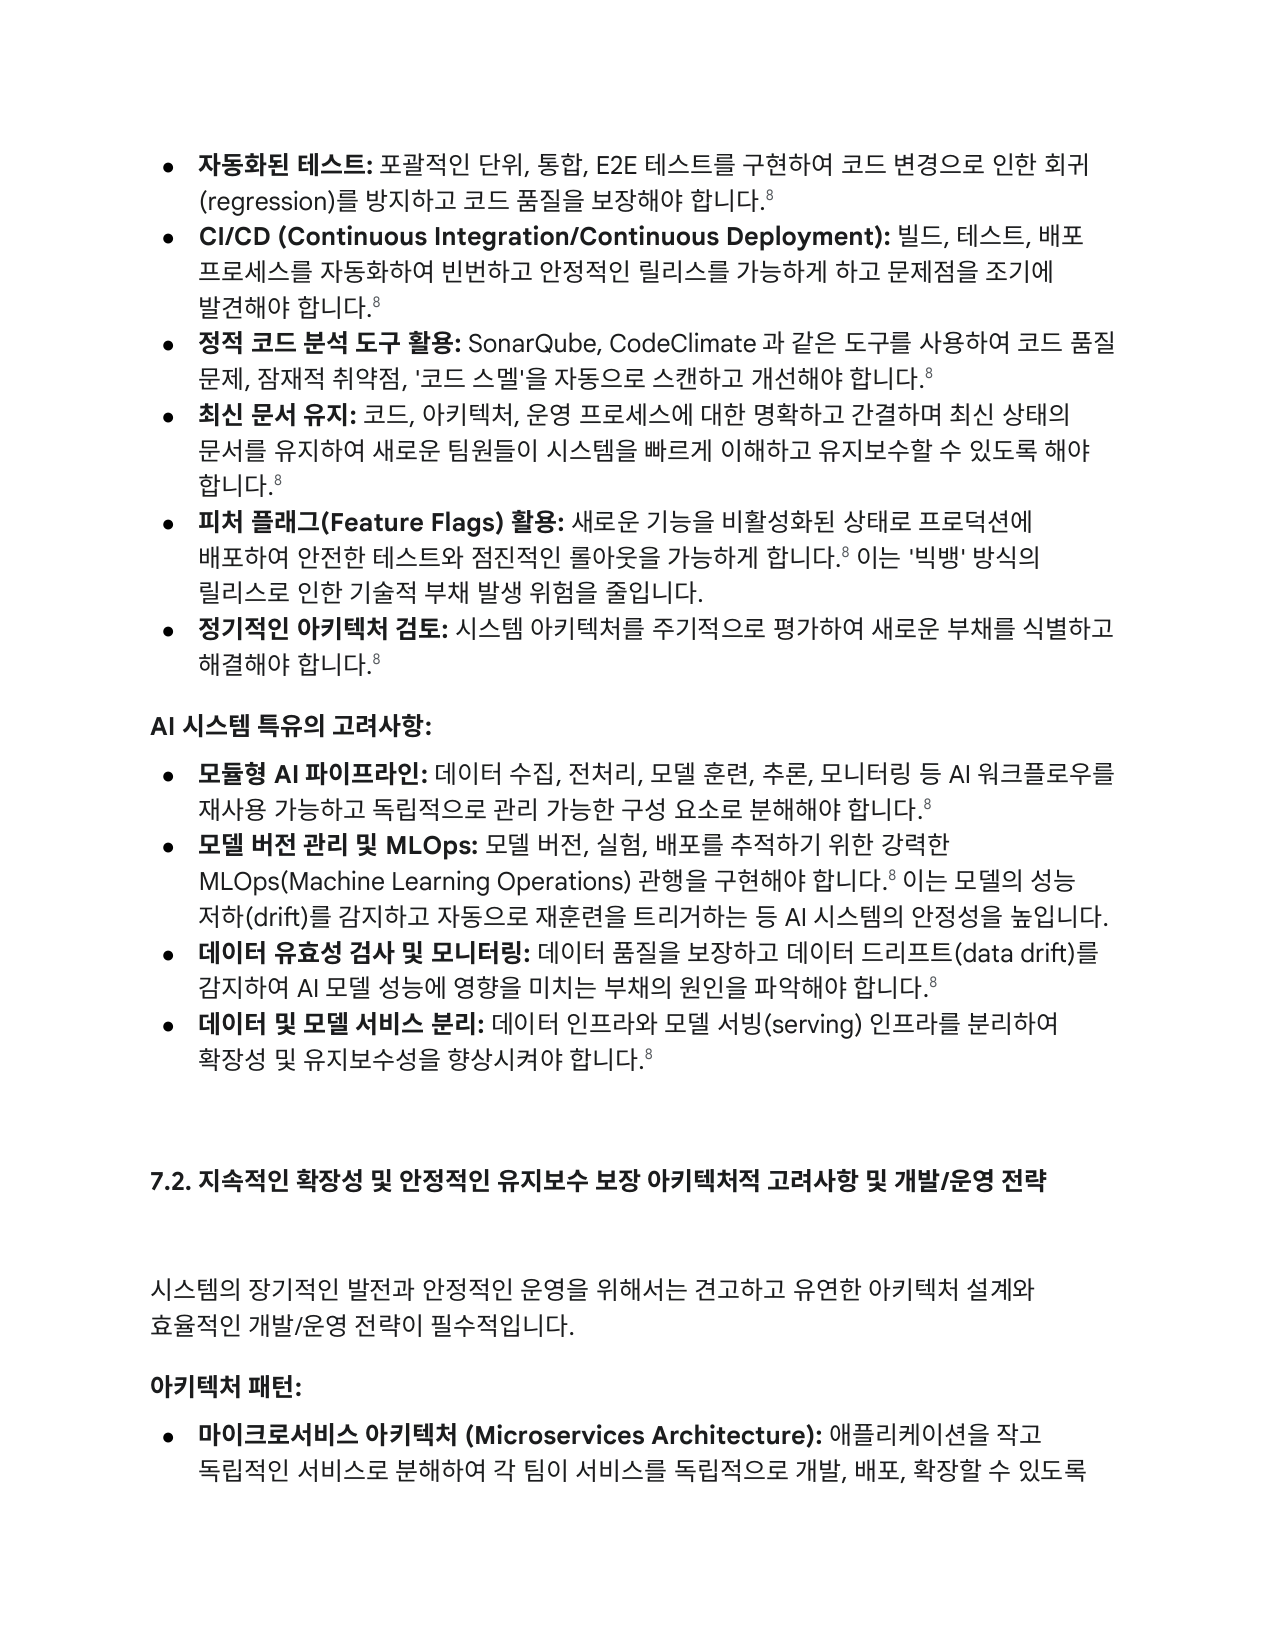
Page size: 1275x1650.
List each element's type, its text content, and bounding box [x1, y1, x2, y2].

list 데이터 유효성 검사 및 모니터링: 데이터 품질을 보장하고 데이터 드리프트(data drift)를 감지하여 AI 모델 성능에 영향을 미치는 부채의 원인을 파악해야 합니다.8 [161, 938, 1125, 1005]
text 시스템의 장기적인 발전과 안정적인 운영을 위해서는 견고하고 유연한 아키텍처 설계와 효율적인 개발/운영 전략이 필수적입니다. [150, 1275, 1125, 1342]
text AI 시스템 특유의 고려사항: [150, 711, 1125, 742]
list 데이터 및 모델 서비스 분리: 데이터 인프라와 모델 서빙(serving) 인프라를 분리하여 확장성 및 유지보수성을 향상시켜야 합니다.8 [161, 1009, 1125, 1076]
subtitle 7.2. 지속적인 확장성 및 안정적인 유지보수 보장 아키텍처적 고려사항 및 개발/운영 전략 [150, 1166, 1125, 1198]
text 아키텍처 패턴: [150, 1372, 1125, 1403]
list 정기적인 아키텍처 검토: 시스템 아키텍처를 주기적으로 평가하여 새로운 부채를 식별하고 해결해야 합니다.8 [161, 614, 1125, 682]
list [161, 1420, 1125, 1487]
list 최신 문서 유지: 코드, 아키텍처, 운영 프로세스에 대한 명확하고 간결하며 최신 상태의 문서를 유지하여 새로운 팀원들이 시스템을 빠르게 이해하고 유지보수할 수 있도록 해야 합니다.8 [161, 400, 1125, 503]
list 모델 버전 관리 및 MLOps: 모델 버전, 실험, 배포를 추적하기 위한 강력한 MLOps(Machine Learning Operations) 관행을 구현해야 합니다.8 이는 모델의 성능 저하(drift)를 감지하고 자동으로 재훈련을 트리거하는 등 AI 시스템의 안정성을 높입니다. [161, 831, 1125, 933]
list 피처 플래그(Feature Flags) 활용: 새로운 기능을 비활성화된 상태로 프로덕션에 배포하여 안전한 테스트와 점진적인 롤아웃을 가능하게 합니다.8 이는 '빅뱅' 방식의 릴리스로 인한 기술적 부채 발생 위험을 줄입니다. [161, 507, 1125, 610]
list 자동화된 테스트: 포괄적인 단위, 통합, E2E 테스트를 구현하여 코드 변경으로 인한 회귀(regression)를 방지하고 코드 품질을 보장해야 합니다.8 [161, 150, 1125, 217]
list 정적 코드 분석 도구 활용: SonarQube, CodeClimate과 같은 도구를 사용하여 코드 품질 문제, 잠재적 취약점, '코드 스멜'을 자동으로 스캔하고 개선해야 합니다.8 [161, 329, 1125, 396]
list 모듈형 AI 파이프라인: 데이터 수집, 전처리, 모델 훈련, 추론, 모니터링 등 AI 워크플로우를 재사용 가능하고 독립적으로 관리 가능한 구성 요소로 분해해야 합니다.8 [161, 759, 1125, 826]
list CI/CD (Continuous Integration/Continuous Deployment): 빌드, 테스트, 배포 프로세스를 자동화하여 빈번하고 안정적인 릴리스를 가능하게 하고 문제점을 조기에 발견해야 합니다.8 [161, 221, 1125, 324]
